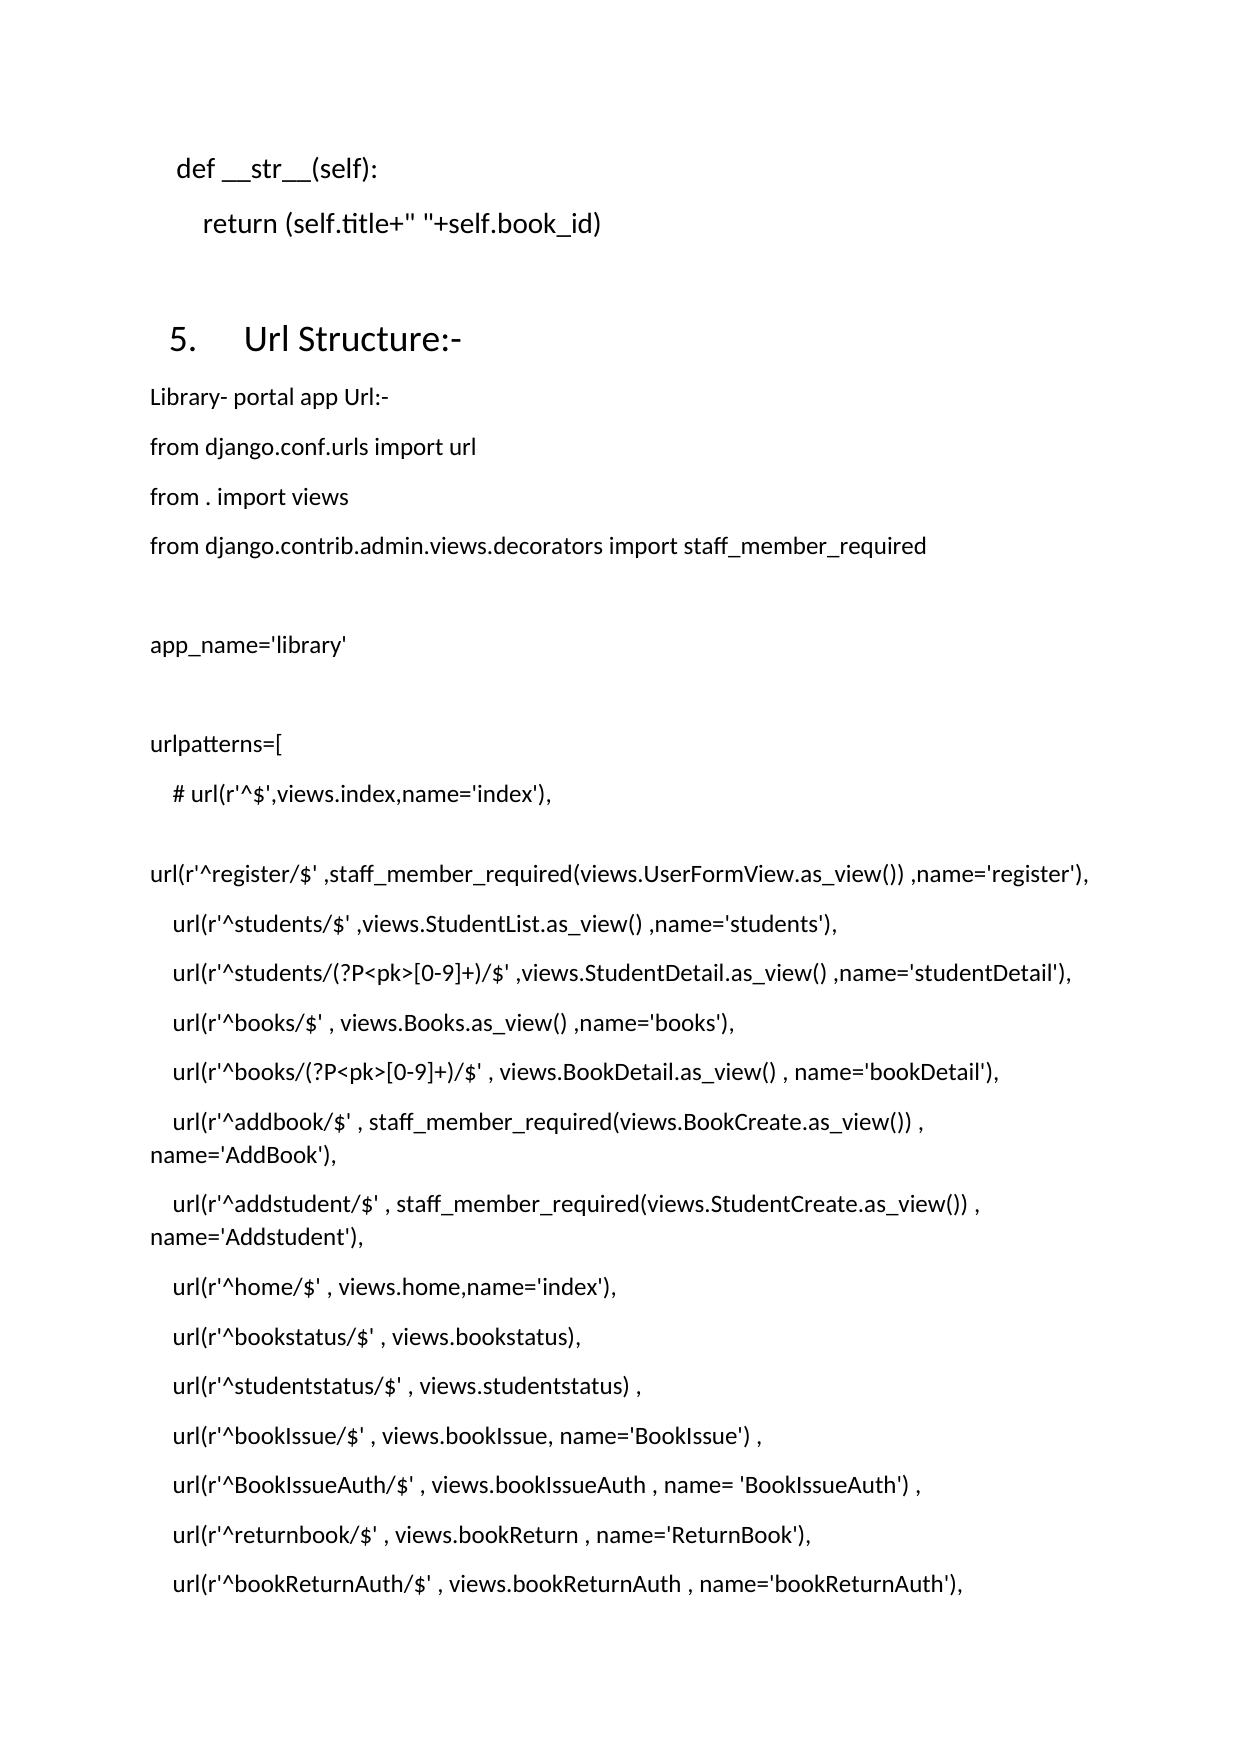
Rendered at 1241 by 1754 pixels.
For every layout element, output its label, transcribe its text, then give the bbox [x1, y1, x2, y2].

text from . import views [150, 481, 1090, 511]
text from django.conf.urls import url [150, 431, 1090, 462]
text from django.contrib.admin.views.decorators import staff_member_required [150, 530, 1090, 561]
text Library- portal app Url:- [150, 381, 1090, 412]
text url(r'^home/$' , views.home,name='index'), [150, 1271, 1090, 1302]
text app_name='library' [150, 629, 1090, 660]
text def __str__(self): [150, 150, 1090, 186]
text url(r'^bookIssue/$' , views.bookIssue, name='BookIssue') , [150, 1420, 1090, 1450]
text url(r'^addstudent/$' , staff_member_required(views.StudentCreate.as_view()) , name='Addstudent'), [150, 1188, 1090, 1252]
text url(r'^students/(?P<pk>[0-9]+)/$' ,views.StudentDetail.as_view() ,name='studentDetail'), [150, 957, 1090, 988]
list Url Structure:- [169, 315, 1090, 361]
text url(r'^register/$' ,staff_member_required(views.UserFormView.as_view()) ,name='register'), [150, 828, 1090, 889]
text # url(r'^$',views.index,name='index'), [150, 778, 1090, 809]
text urlpatterns=[ [150, 728, 1090, 759]
text url(r'^students/$' ,views.StudentList.as_view() ,name='students'), [150, 908, 1090, 938]
text url(r'^books/(?P<pk>[0-9]+)/$' , views.BookDetail.as_view() , name='bookDetail'), [150, 1056, 1090, 1087]
text return (self.title+" "+self.book_id) [150, 205, 1090, 241]
text url(r'^BookIssueAuth/$' , views.bookIssueAuth , name= 'BookIssueAuth') , [150, 1469, 1090, 1500]
text url(r'^bookstatus/$' , views.bookstatus), [150, 1321, 1090, 1351]
text url(r'^studentstatus/$' , views.studentstatus) , [150, 1370, 1090, 1401]
text url(r'^bookReturnAuth/$' , views.bookReturnAuth , name='bookReturnAuth'), [150, 1568, 1090, 1599]
text url(r'^addbook/$' , staff_member_required(views.BookCreate.as_view()) , name='AddBook'), [150, 1106, 1090, 1169]
text url(r'^books/$' , views.Books.as_view() ,name='books'), [150, 1007, 1090, 1037]
text url(r'^returnbook/$' , views.bookReturn , name='ReturnBook'), [150, 1519, 1090, 1549]
